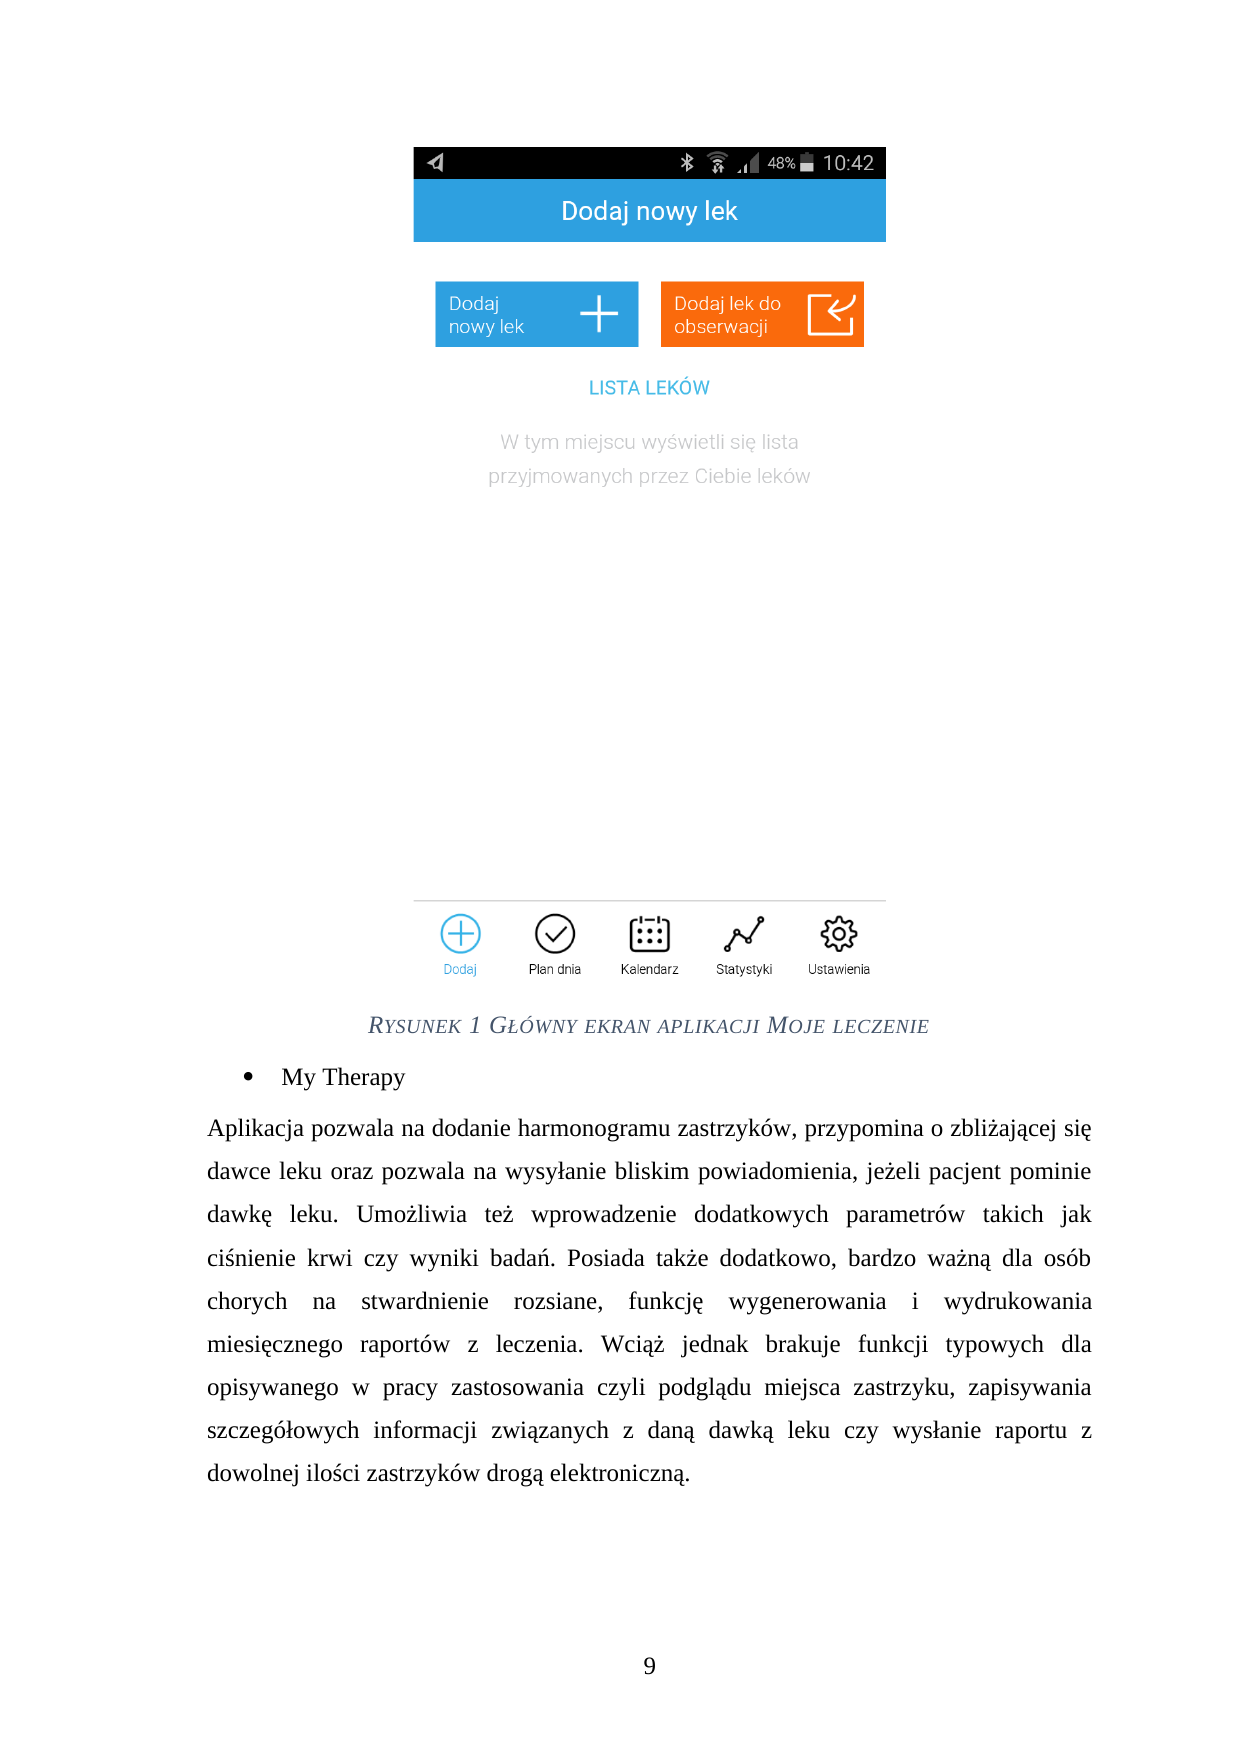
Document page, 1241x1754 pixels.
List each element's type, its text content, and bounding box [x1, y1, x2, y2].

text Aplikacja pozwala na dodanie harmonogramu zastrzyków, przypomina o zbliżającej się dawce leku oraz pozwala na wysyłanie bliskim powiadomienia, jeżeli pacjent pominie dawkę leku. Umożliwia też wprowadzenie dodatkowych parametrów takich jak ciśnienie krwi czy wyniki badań. Posiada także dodatkowo, bardzo ważną dla osób chorych na stwardnienie rozsiane, funkcję wygenerowania i wydrukowania miesięcznego raportów z leczenia. Wciąż jednak brakuje funkcji typowych dla opisywanego w pracy zastosowania czyli podglądu miejsca zastrzyku, zapisywania szczegółowych informacji związanych z daną dawką leku czy wysłanie raportu z dowolnej ilości zastrzyków drogą elektroniczną. [207, 1113, 1092, 1487]
picture [413, 147, 886, 988]
list My Therapy [244, 1062, 1092, 1091]
